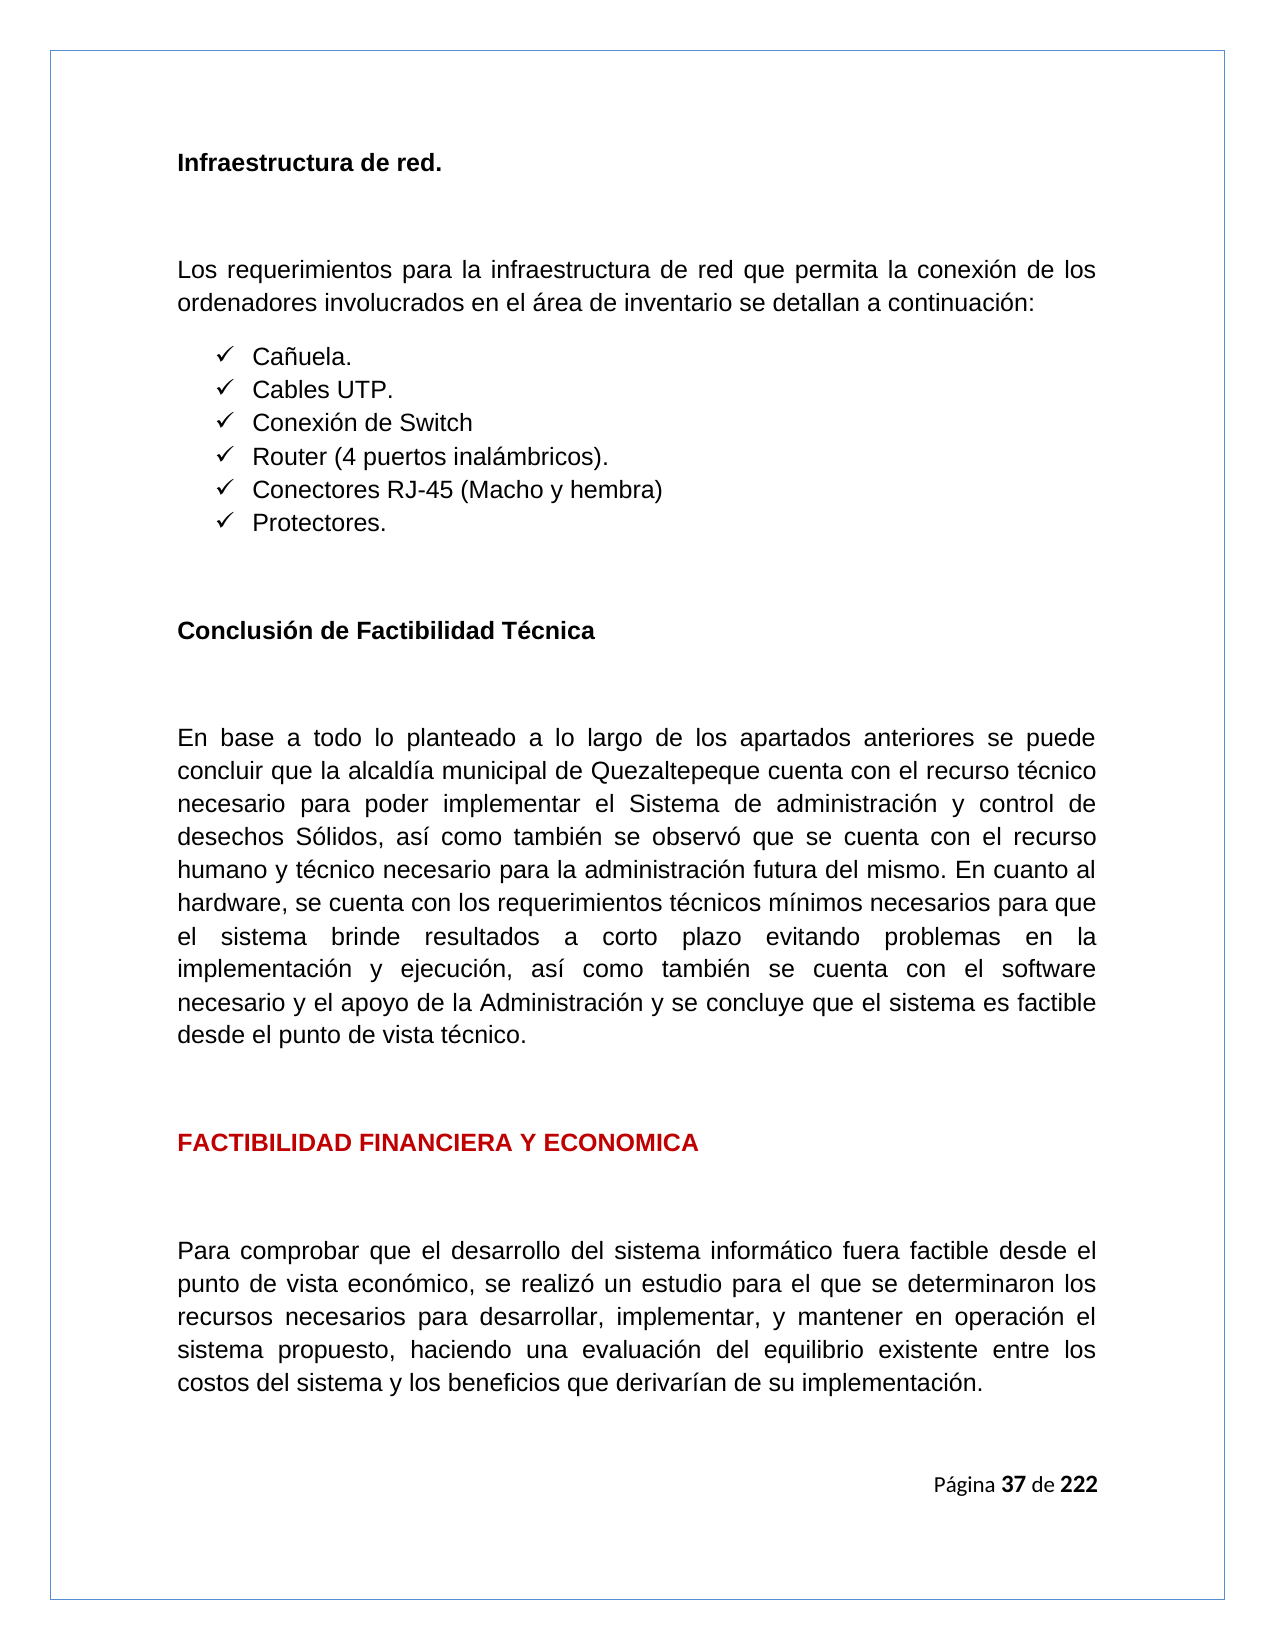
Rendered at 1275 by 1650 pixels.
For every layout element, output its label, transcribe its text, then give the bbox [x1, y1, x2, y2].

list Cañuela. [214, 342, 1098, 371]
text Infraestructura de red. [177, 148, 1098, 176]
list Router (4 puertos inalámbricos). [214, 442, 1098, 470]
text Los requerimientos para la infraestructura de red que permita la conexión de los ordenadores involucrados en el área de inventario se detallan a continuación: [177, 255, 1098, 317]
list Protectores. [214, 508, 1098, 537]
text En base a todo lo planteado a lo largo de los apartados anteriores se puede concluir que la alcaldía municipal de Quezaltepeque cuenta con el recurso técnico necesario para poder implementar el Sistema de administración y control de desechos Sólidos, así como también se observó que se cuenta con el recurso humano y técnico necesario para la administración futura del mismo. En cuanto al hardware, se cuenta con los requerimientos técnicos mínimos necesarios para que el sistema brinde resultados a corto plazo evitando problemas en la implementación y ejecución, así como también se cuenta con el software necesario y el apoyo de la Administración y se concluye que el sistema es factible desde el punto de vista técnico. [177, 723, 1098, 1049]
list Cables UTP. [214, 375, 1098, 404]
list Conectores RJ-45 (Macho y hembra) [214, 475, 1098, 503]
list Conexión de Switch [214, 408, 1098, 437]
text Para comprobar que el desarrollo del sistema informático fuera factible desde el punto de vista económico, se realizó un estudio para el que se determinaron los recursos necesarios para desarrollar, implementar, y mantener en operación el sistema propuesto, haciendo una evaluación del equilibrio existente entre los costos del sistema y los beneficios que derivarían de su implementación. [177, 1236, 1098, 1397]
text Conclusión de Factibilidad Técnica [177, 616, 1098, 644]
text FACTIBILIDAD FINANCIERA Y ECONOMICA [177, 1128, 1098, 1157]
